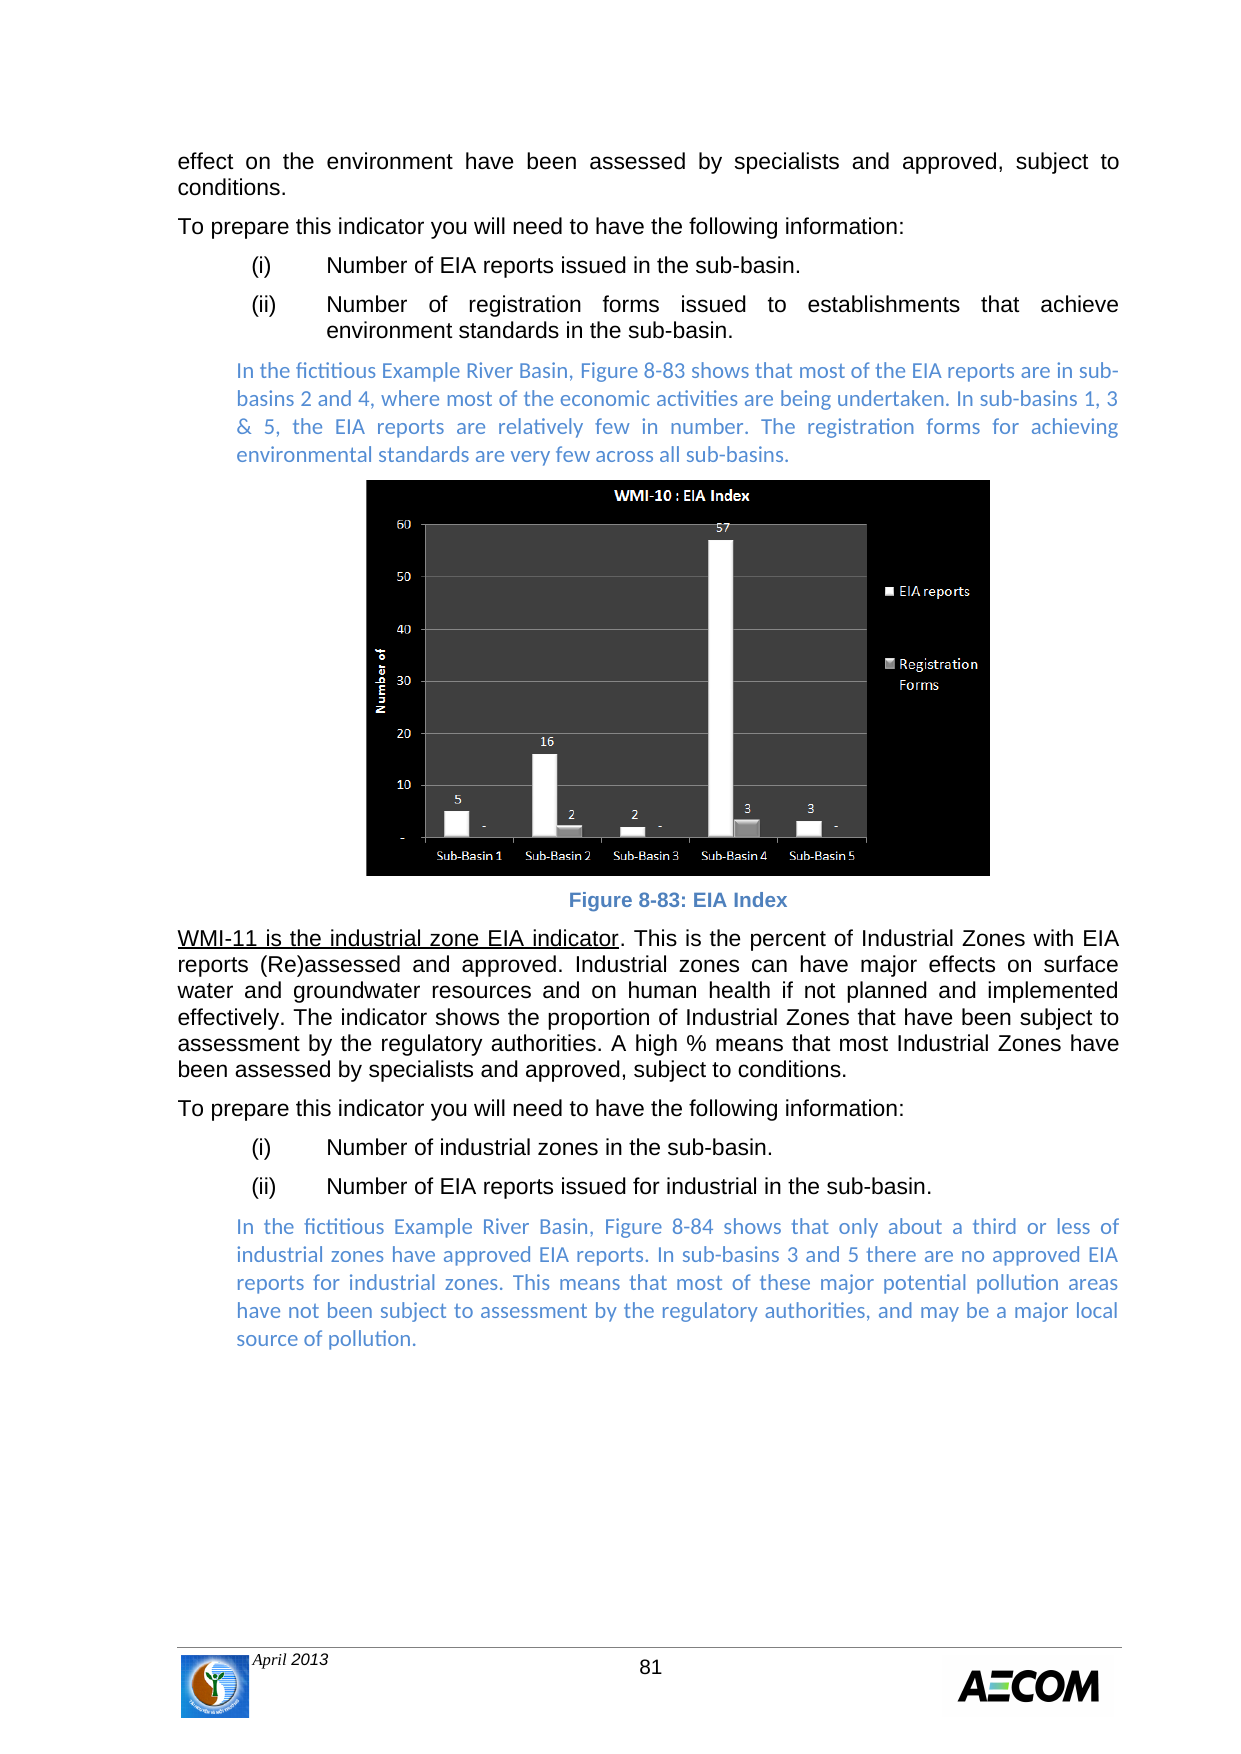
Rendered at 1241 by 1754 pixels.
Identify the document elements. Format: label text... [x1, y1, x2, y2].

text To prepare this indicator you will need to have the following information: [177, 1095, 1120, 1122]
list Number of industrial zones in the sub-basin. [251, 1134, 1120, 1160]
text WMI-11 is the industrial zone EIA indicator. This is the percent of Industrial Zones with EIA reports (Re)assessed and approved. Industrial zones can have major effects on surface water and groundwater resources and on human health if not planned and implemented effectively. The indicator shows the proportion of Industrial Zones that have been subject to assessment by the regulatory authorities. A high % means that most Industrial Zones have been assessed by specialists and approved, subject to conditions. [177, 924, 1120, 1083]
list Number of EIA reports issued in the sub-basin. [251, 252, 1120, 278]
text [177, 148, 1120, 200]
picture [181, 1655, 250, 1718]
picture [942, 1655, 1114, 1717]
picture [366, 480, 990, 876]
list Number of EIA reports issued for industrial in the sub-basin. [251, 1173, 1120, 1199]
text To prepare this indicator you will need to have the following information: [177, 213, 1120, 239]
list Number of registration forms issued to establishments that achieve environment standards in the sub-basin. [251, 291, 1120, 343]
